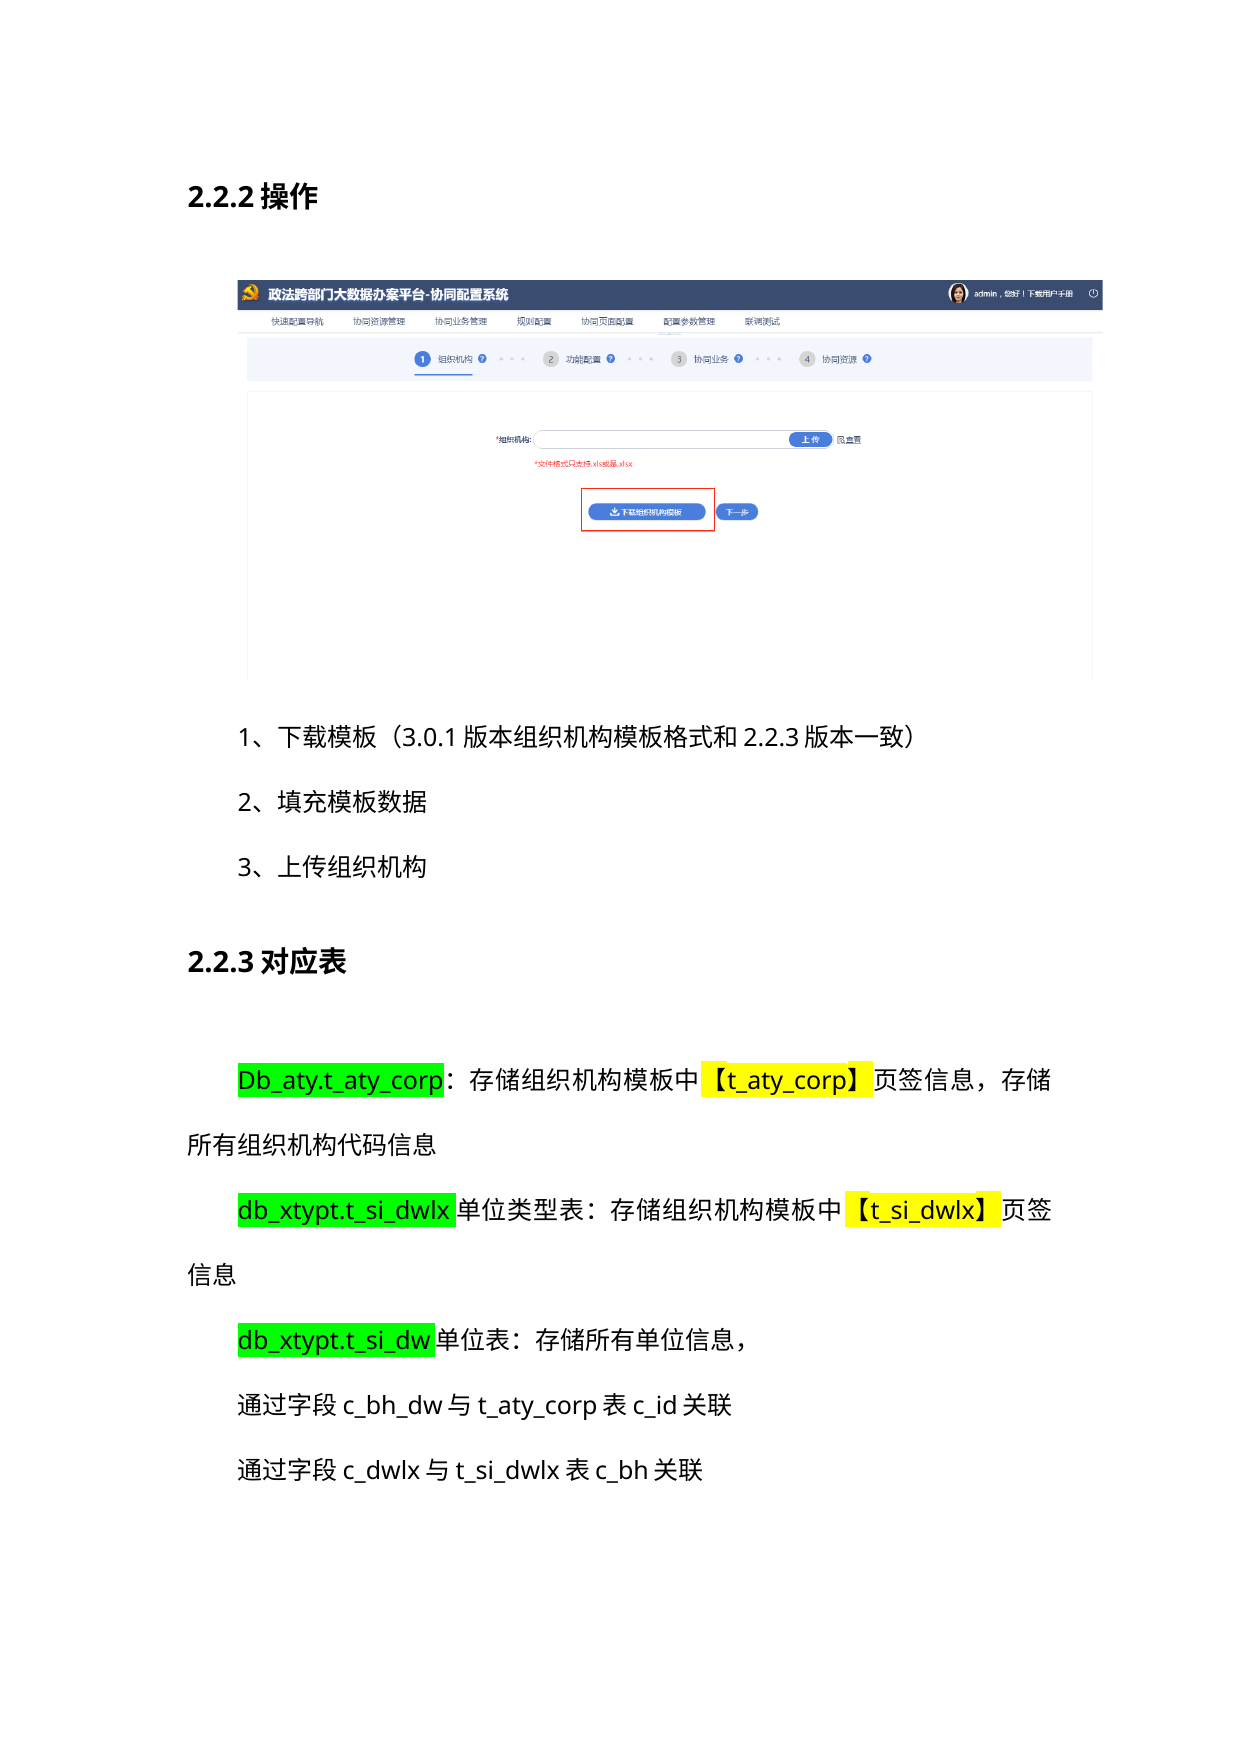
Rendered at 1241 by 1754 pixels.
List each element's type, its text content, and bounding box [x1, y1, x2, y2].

text db_xtypt.t_si_dwlx单位类型表：存储组织机构模板中【t_si_dwlx】页签信息 [187, 1176, 1053, 1306]
text 通过字段c_dwlx与t_si_dwlx表c_bh关联 [187, 1436, 1053, 1501]
subtitle 2.2.3对应表 [187, 927, 1053, 992]
text Db_aty.t_aty_corp：存储组织机构模板中【t_aty_corp】页签信息，存储所有组织机构代码信息 [187, 1046, 1053, 1176]
text 2、填充模板数据 [187, 768, 1053, 833]
text db_xtypt.t_si_dw单位表：存储所有单位信息， [187, 1306, 1053, 1371]
subtitle 2.2.2操作 [187, 162, 1053, 227]
picture [237, 280, 1103, 680]
text 3、上传组织机构 [187, 833, 1053, 898]
text 通过字段c_bh_dw与t_aty_corp表c_id关联 [187, 1371, 1053, 1436]
text 1、下载模板（3.0.1版本组织机构模板格式和2.2.3版本一致） [187, 703, 1053, 768]
